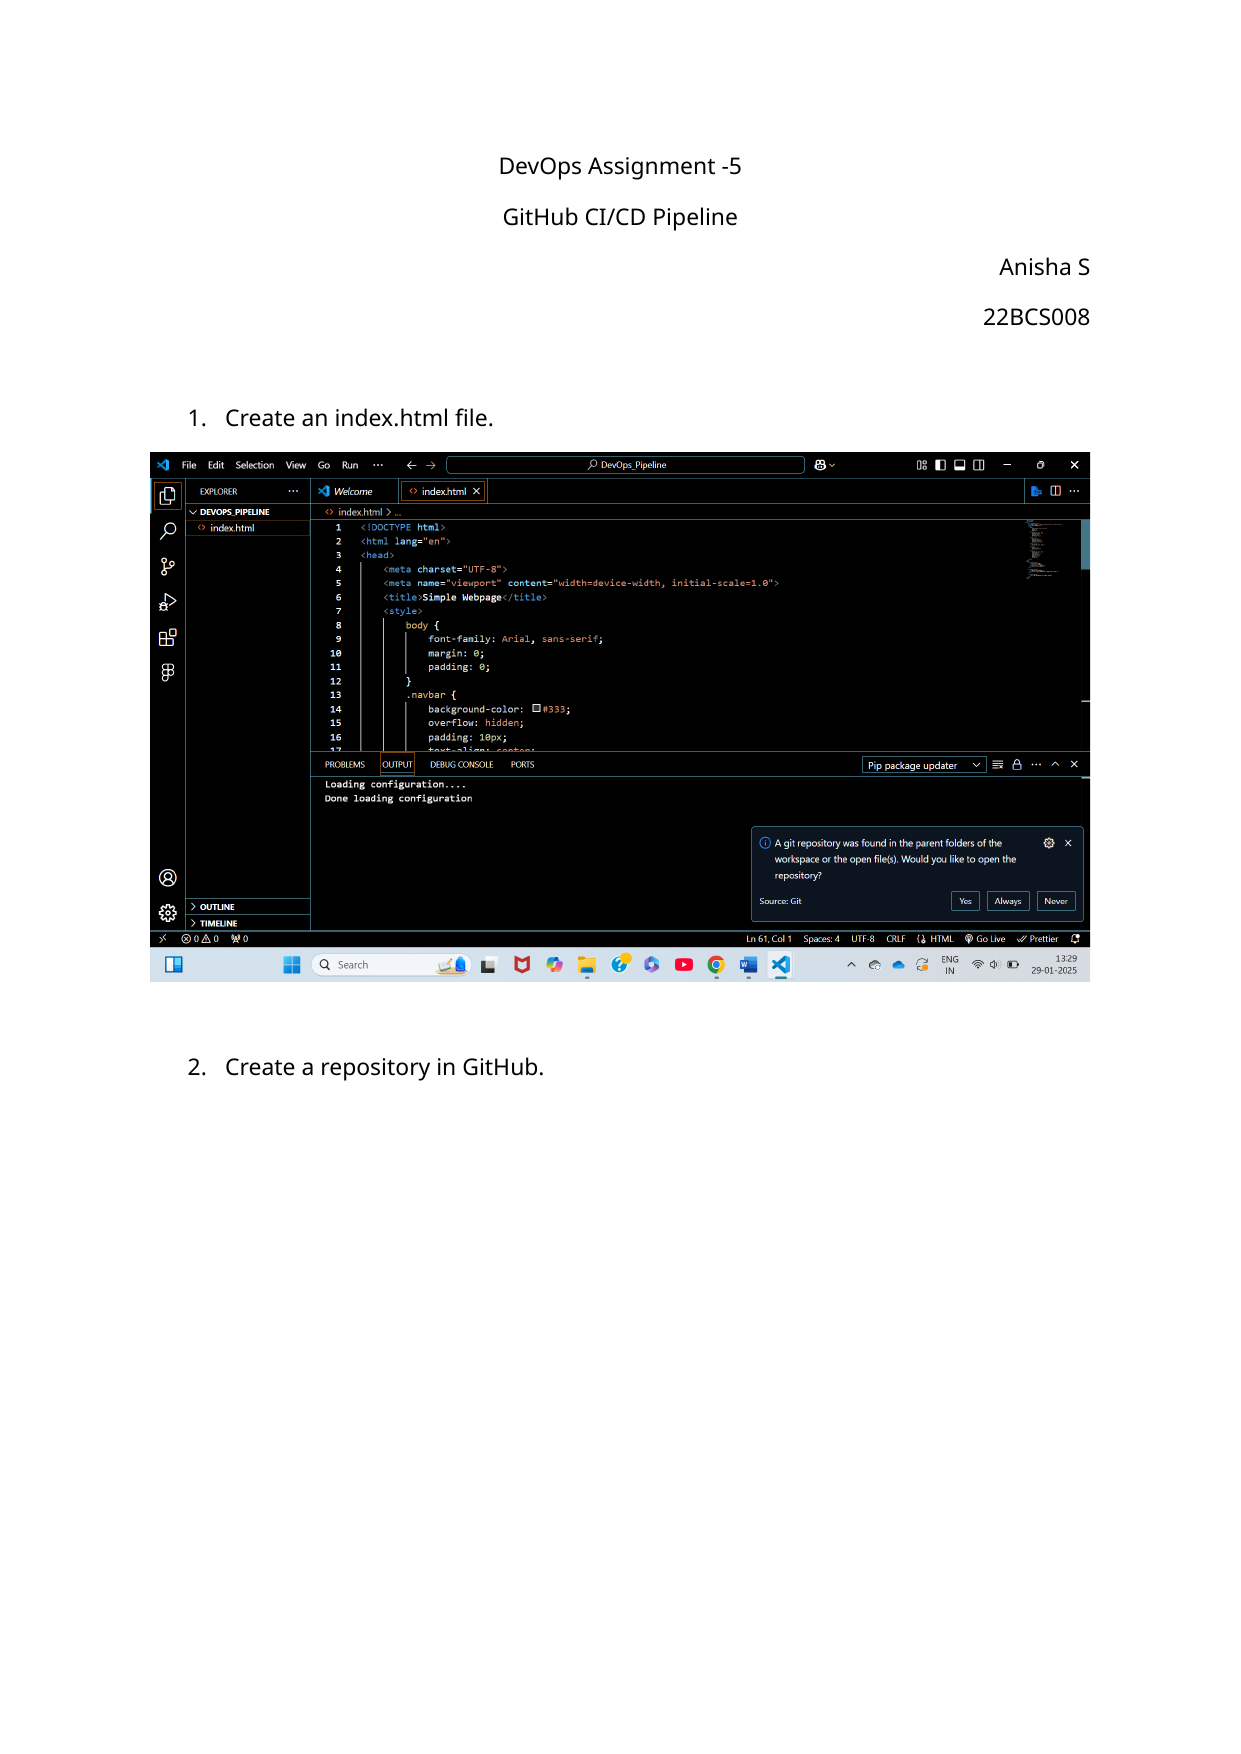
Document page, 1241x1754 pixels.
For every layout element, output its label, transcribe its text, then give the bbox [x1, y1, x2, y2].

list Create an index.html file. [187, 402, 1090, 433]
picture [150, 452, 1091, 982]
text GitHub CI/CD Pipeline [150, 200, 1090, 232]
text 22BCS008 [150, 301, 1090, 332]
list Create a repository in GitHub. [187, 1051, 1090, 1082]
text DevOps Assignment -5 [150, 150, 1090, 181]
text Anisha S [150, 251, 1090, 282]
